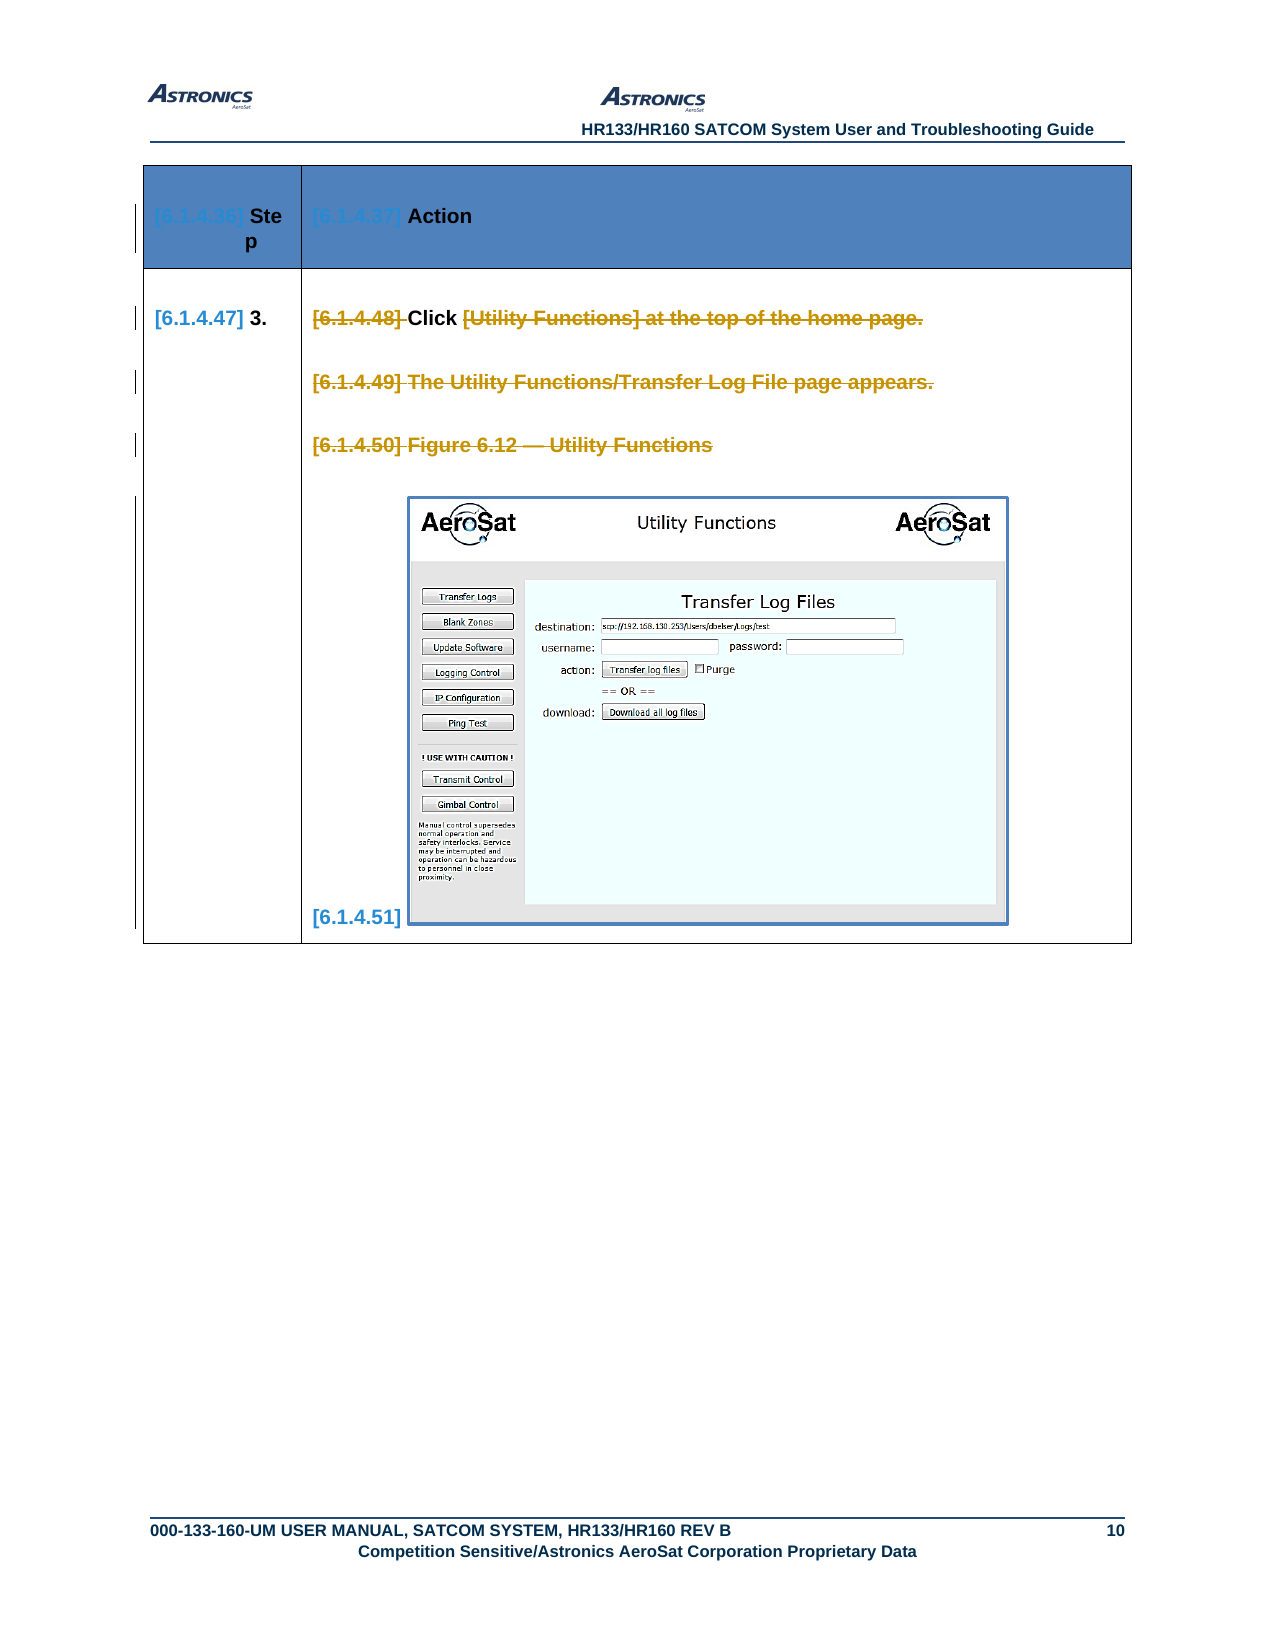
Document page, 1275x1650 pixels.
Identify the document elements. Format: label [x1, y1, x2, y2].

table_cell [144, 269, 301, 943]
table_header [144, 166, 301, 268]
picture [600, 87, 705, 113]
table_header [302, 166, 1131, 268]
picture [147, 84, 253, 110]
table_cell [302, 269, 1131, 943]
picture [410, 499, 1006, 922]
